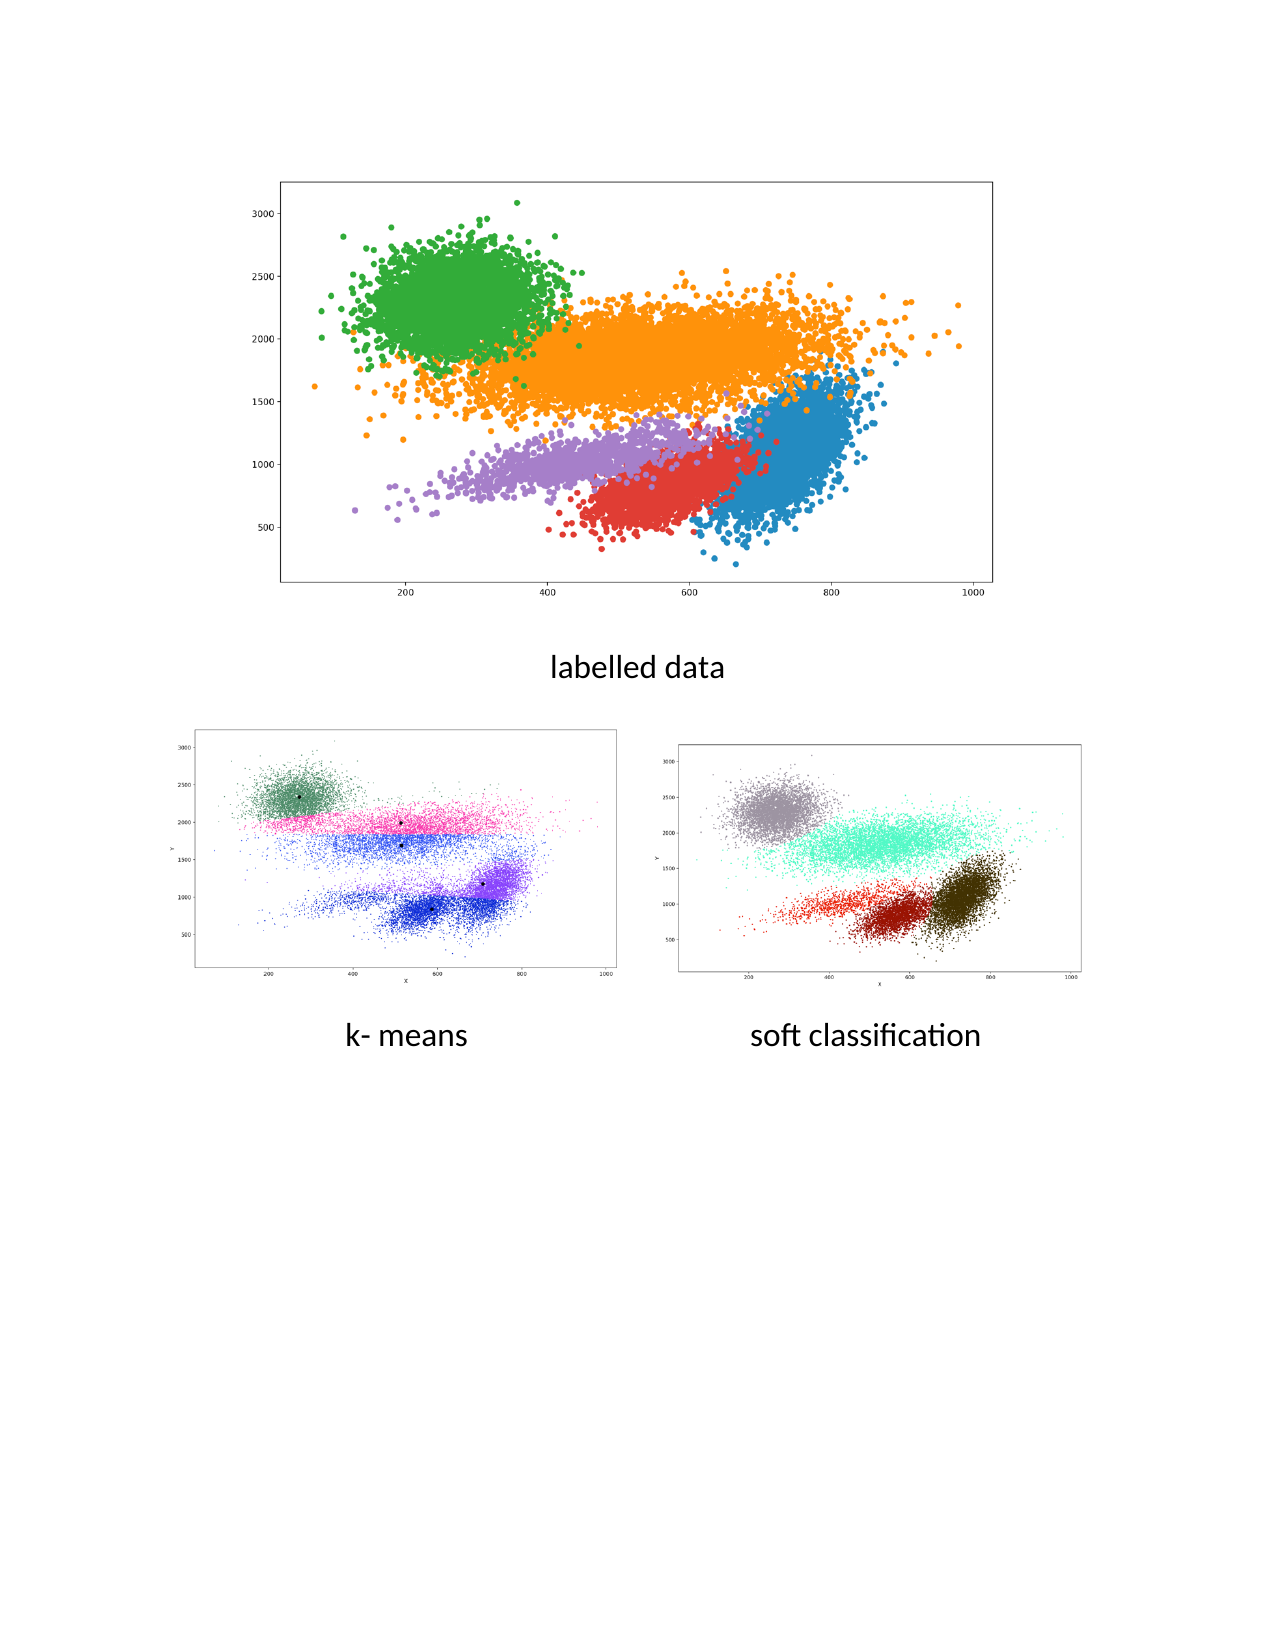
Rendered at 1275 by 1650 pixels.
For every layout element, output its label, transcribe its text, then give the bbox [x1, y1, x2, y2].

text labelled data [150, 646, 1125, 687]
picture [150, 707, 1116, 996]
picture [216, 150, 1060, 628]
text k- means soft classification [150, 1014, 1125, 1055]
